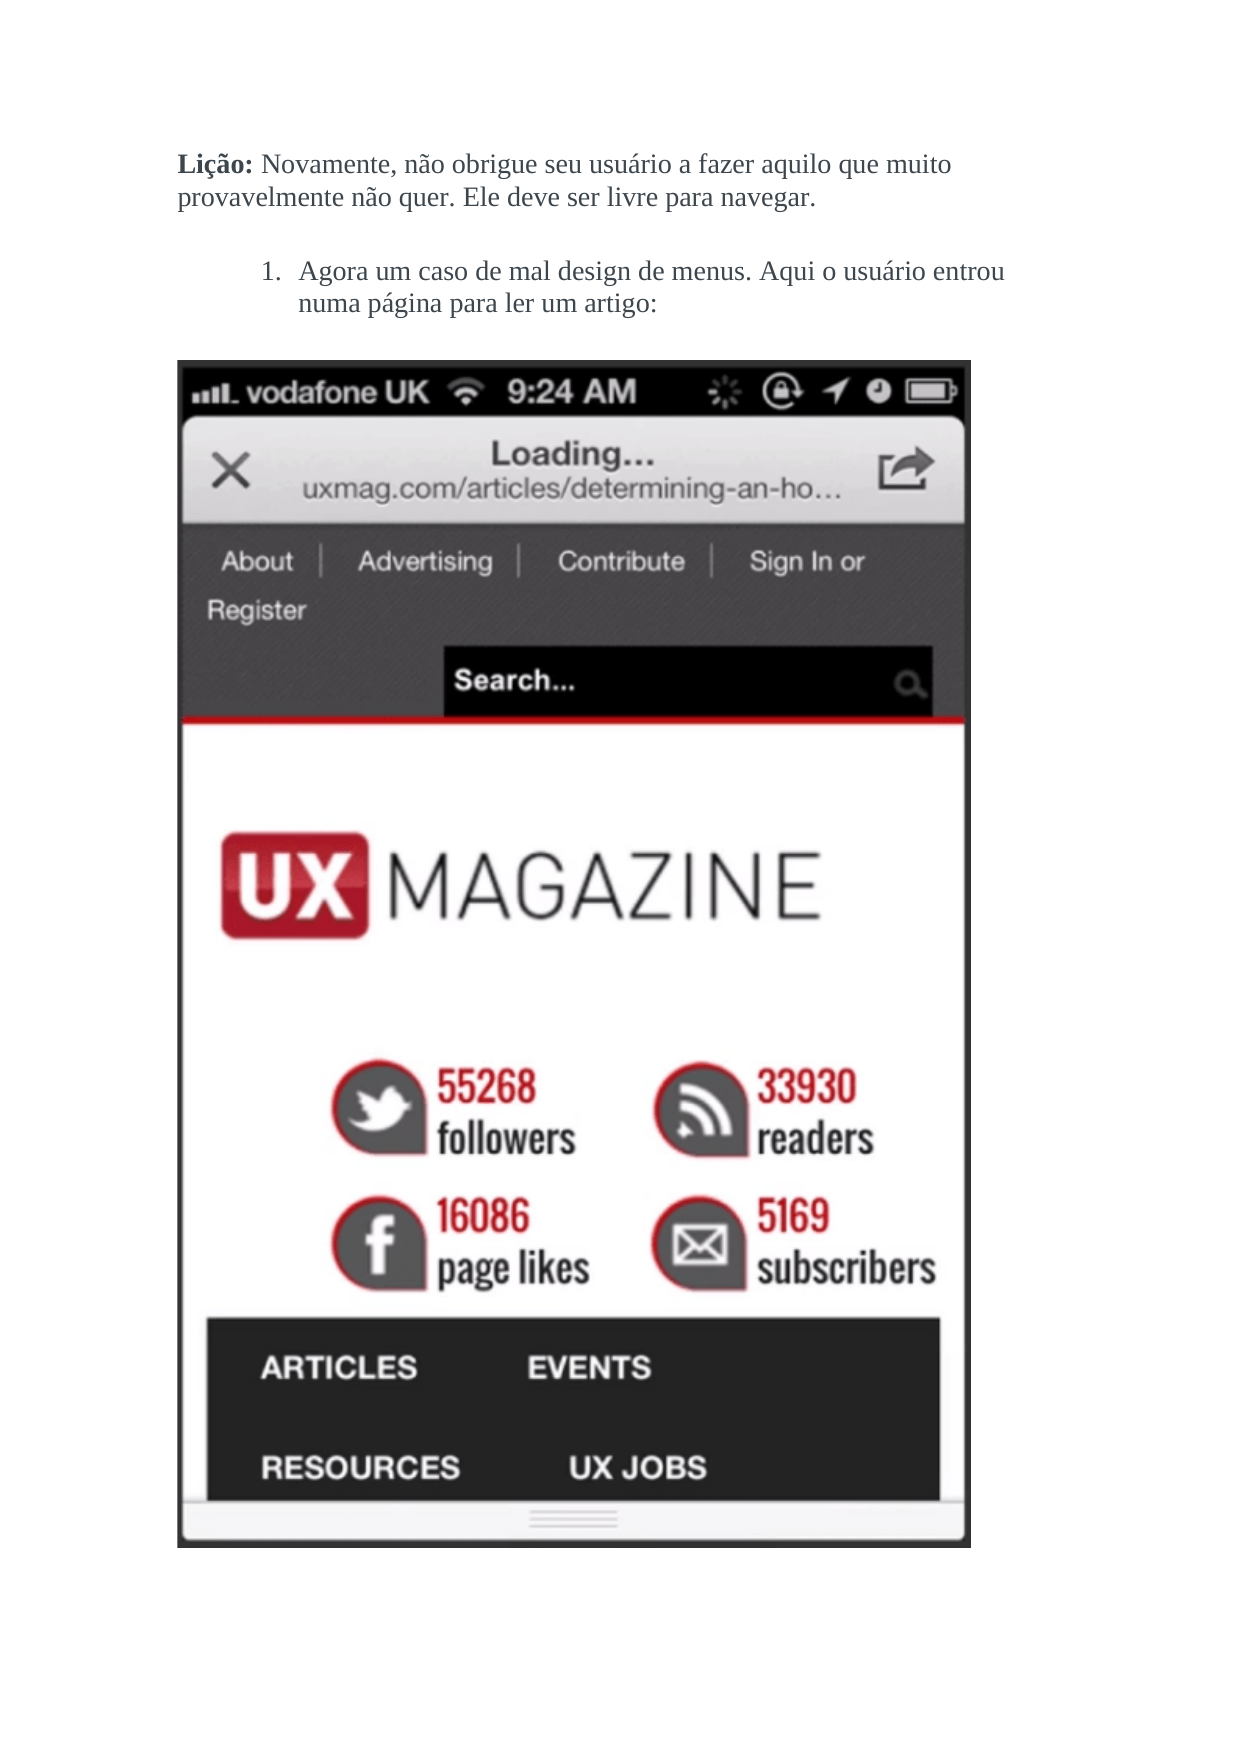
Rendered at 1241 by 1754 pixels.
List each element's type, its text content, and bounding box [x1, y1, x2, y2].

text Lição: Novamente, não obrigue seu usuário a fazer aquilo que muito provavelmente não quer. Ele deve ser livre para navegar. [177, 148, 1063, 212]
list Agora um caso de mal design de menus. Aqui o usuário entrou numa página para ler um artigo: [261, 254, 1063, 319]
picture [177, 360, 971, 1548]
